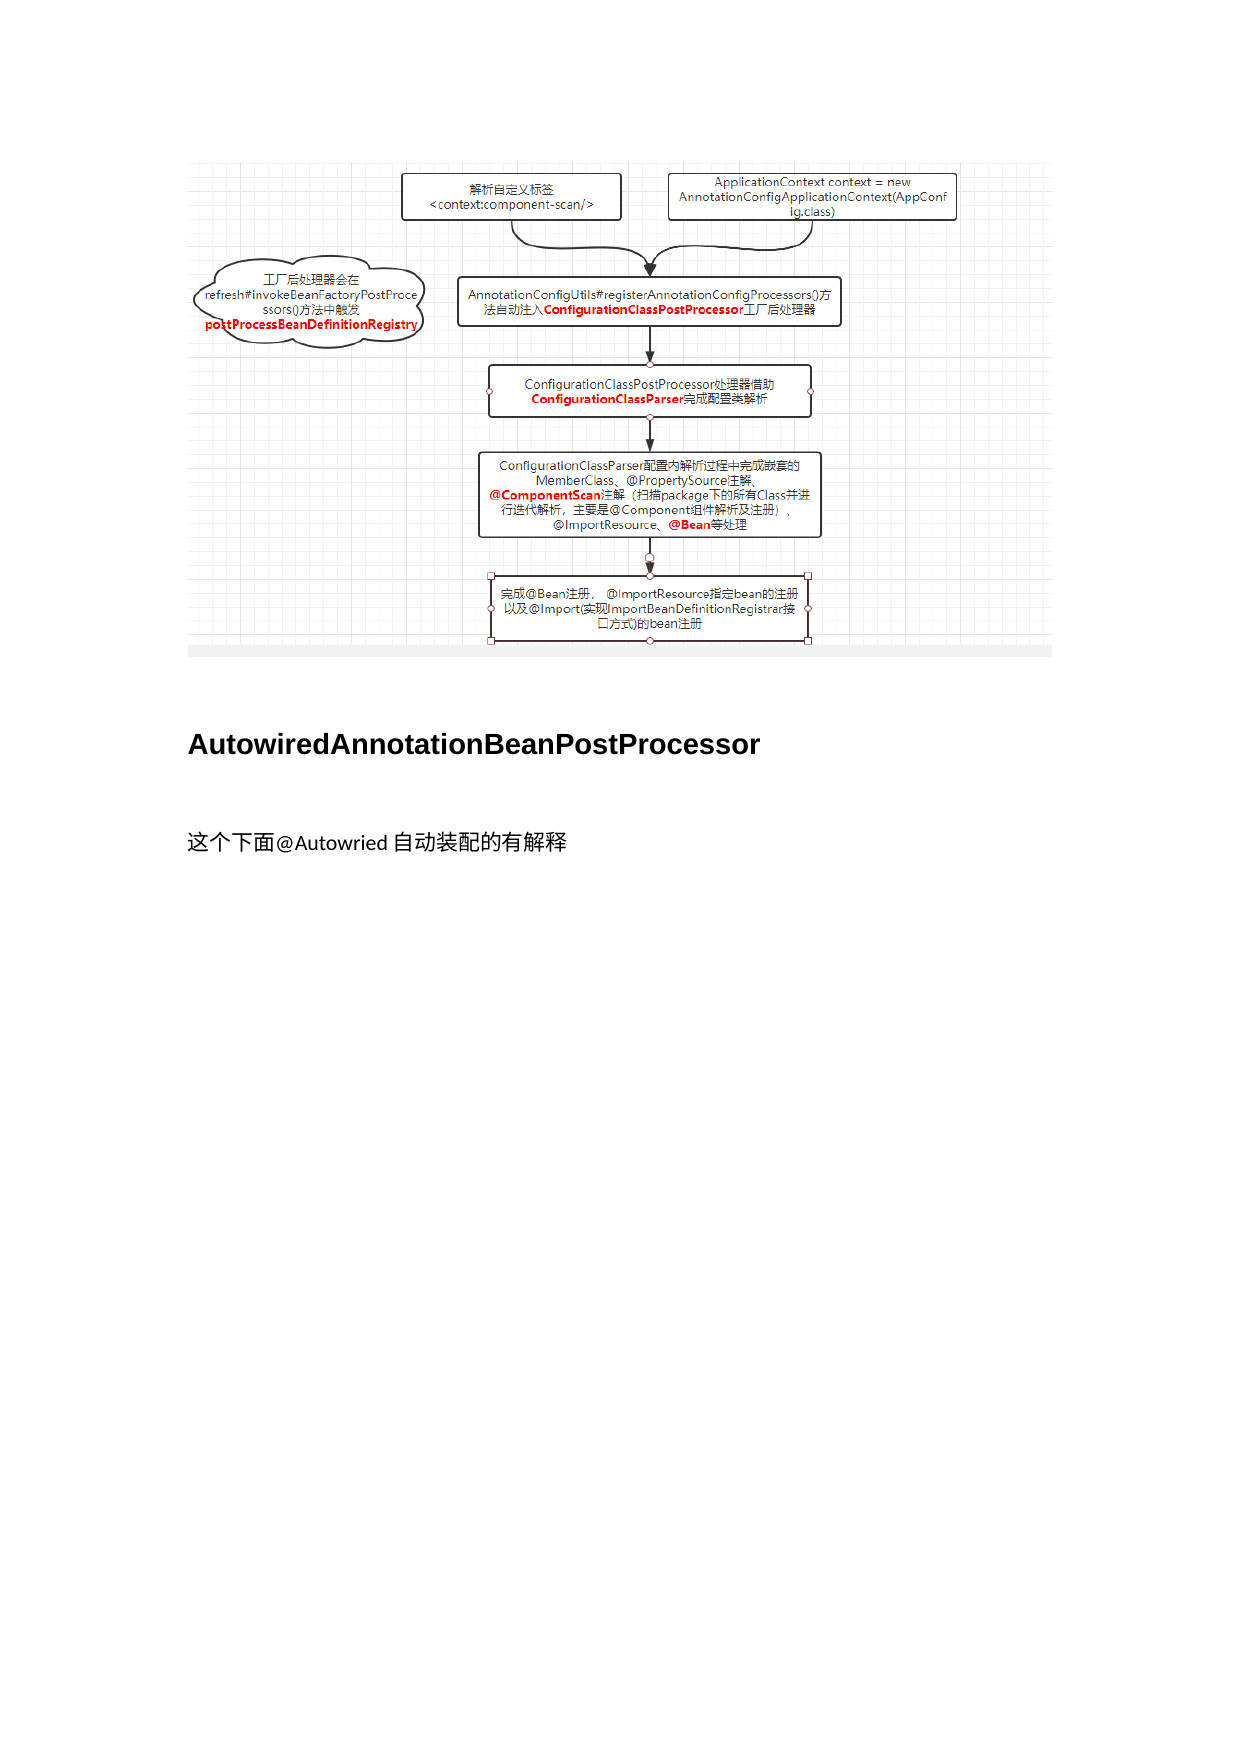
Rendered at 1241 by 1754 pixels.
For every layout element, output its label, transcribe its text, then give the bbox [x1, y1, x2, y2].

text 这个下面@Autowried自动装配的有解释 [187, 825, 1053, 857]
subtitle AutowiredAnnotationBeanPostProcessor [187, 711, 1053, 776]
picture [187, 162, 1053, 657]
